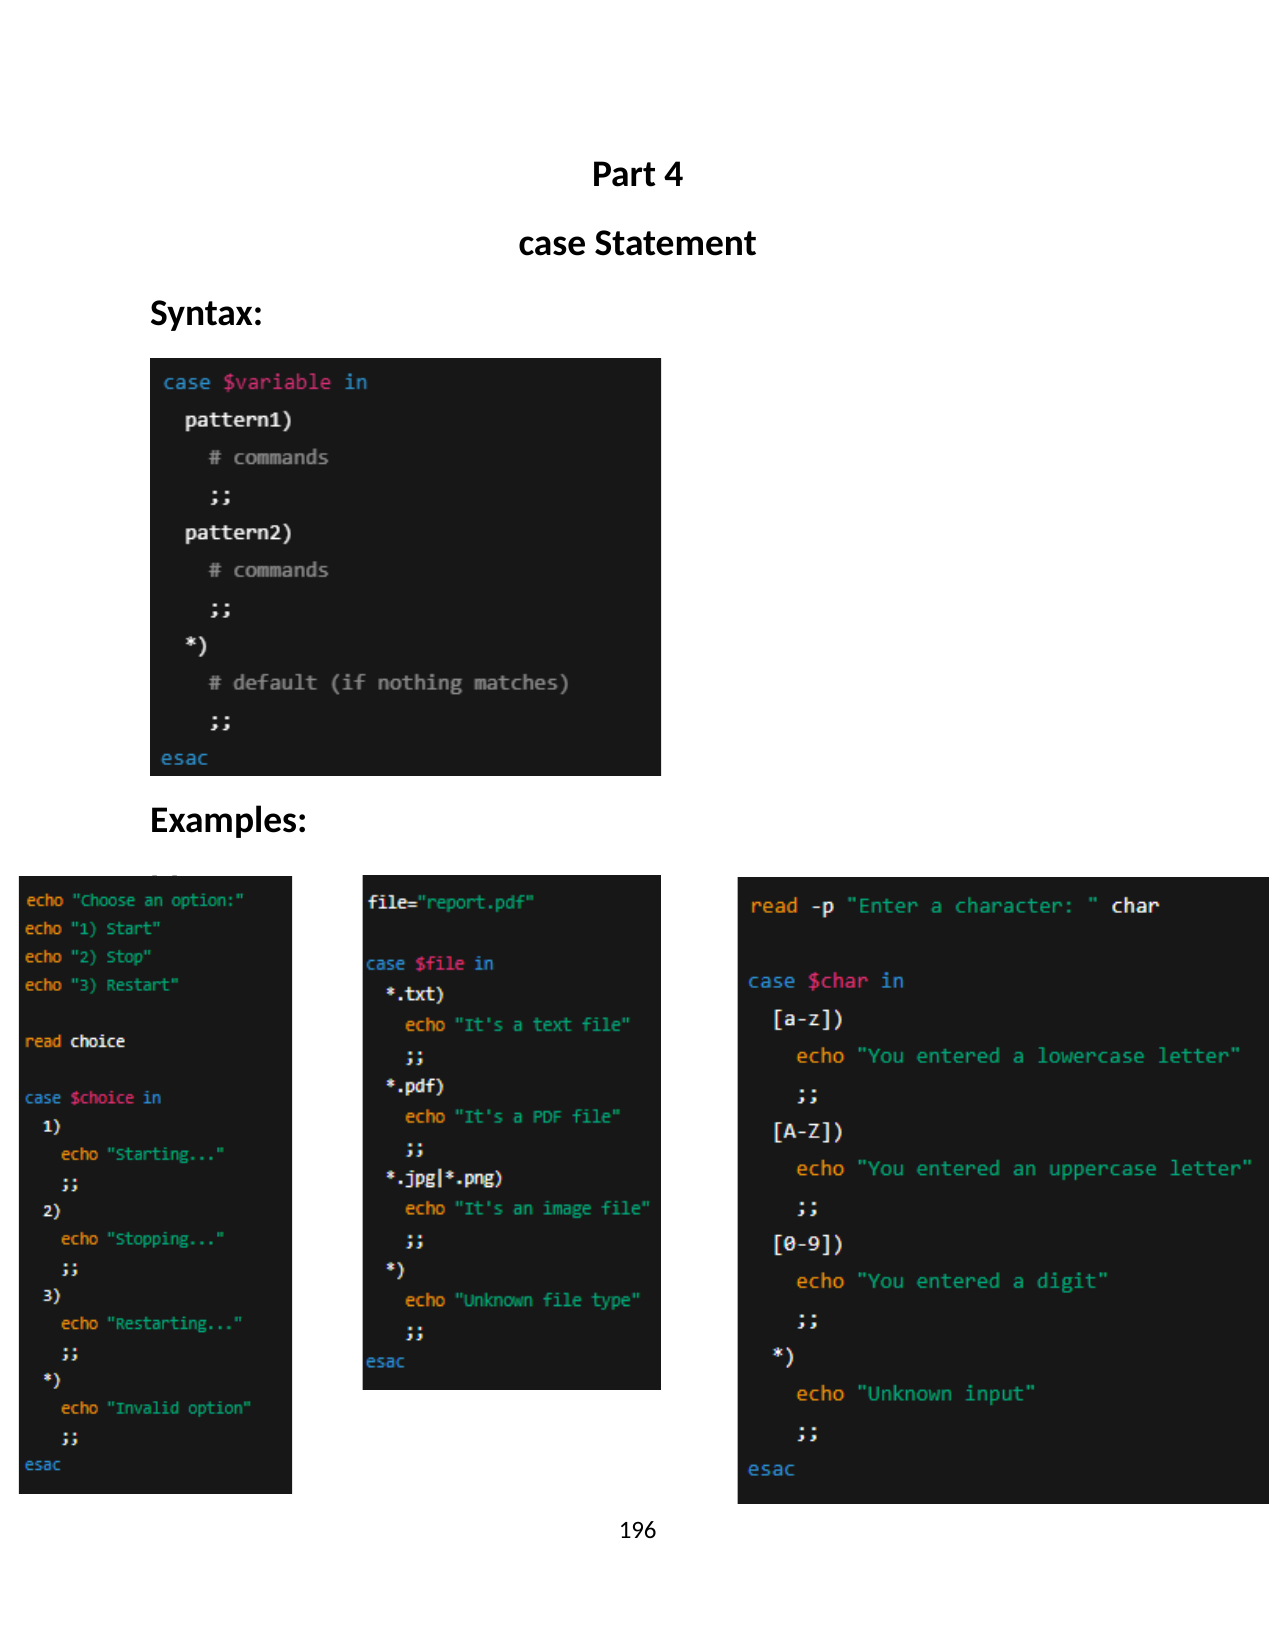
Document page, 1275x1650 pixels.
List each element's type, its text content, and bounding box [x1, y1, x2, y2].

text Syntax: [150, 289, 1125, 334]
text bb [150, 866, 1125, 912]
picture [150, 358, 662, 776]
picture [737, 877, 1269, 1504]
picture [18, 876, 293, 1494]
text Part 4 [150, 150, 1125, 196]
text Examples: [150, 796, 1125, 842]
text case Statement [150, 219, 1125, 265]
picture [362, 875, 661, 1390]
